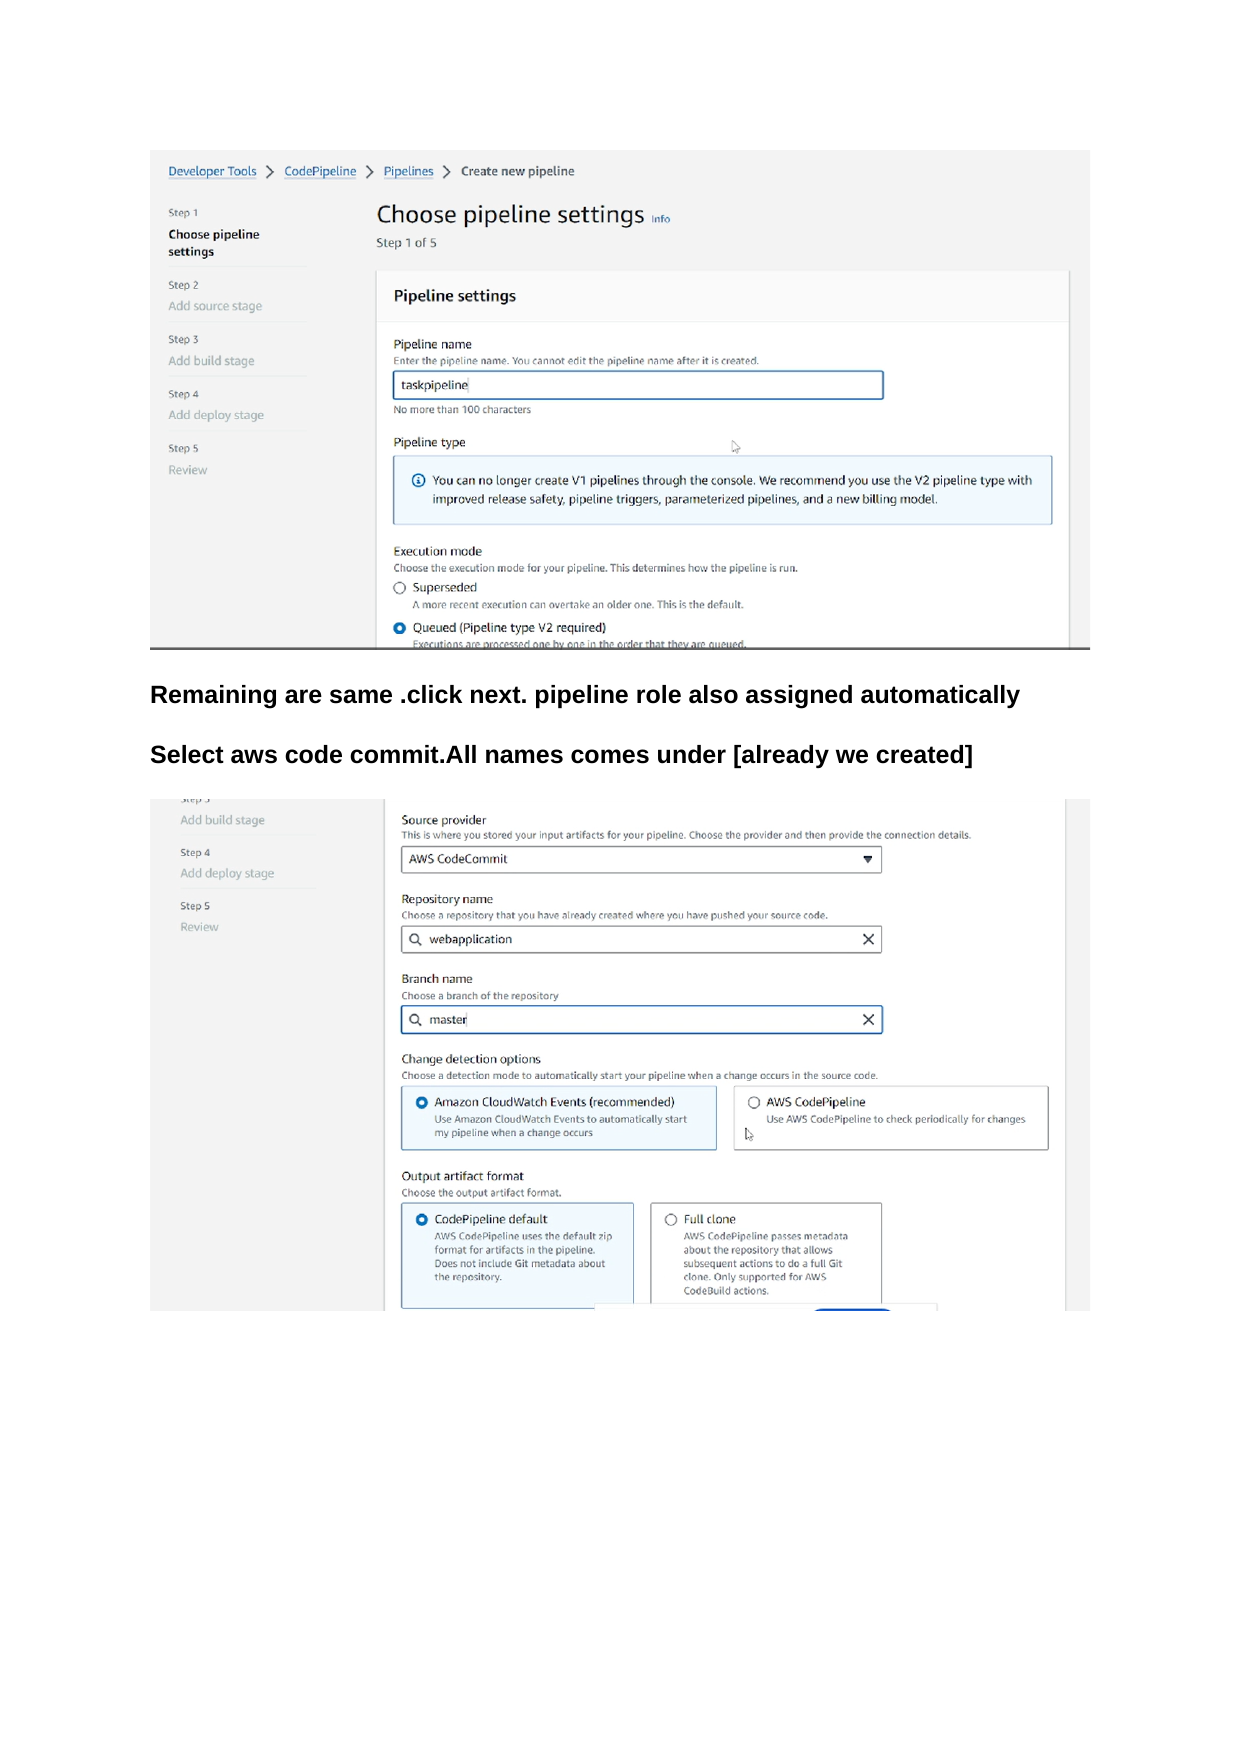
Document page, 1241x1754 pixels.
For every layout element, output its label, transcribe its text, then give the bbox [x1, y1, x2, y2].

text Select aws code commit.All names comes under [already we created] [150, 740, 1090, 768]
picture [150, 799, 1091, 1311]
picture [150, 150, 1091, 650]
text Remaining are same .click next. pipeline role also assigned automatically [150, 680, 1090, 709]
